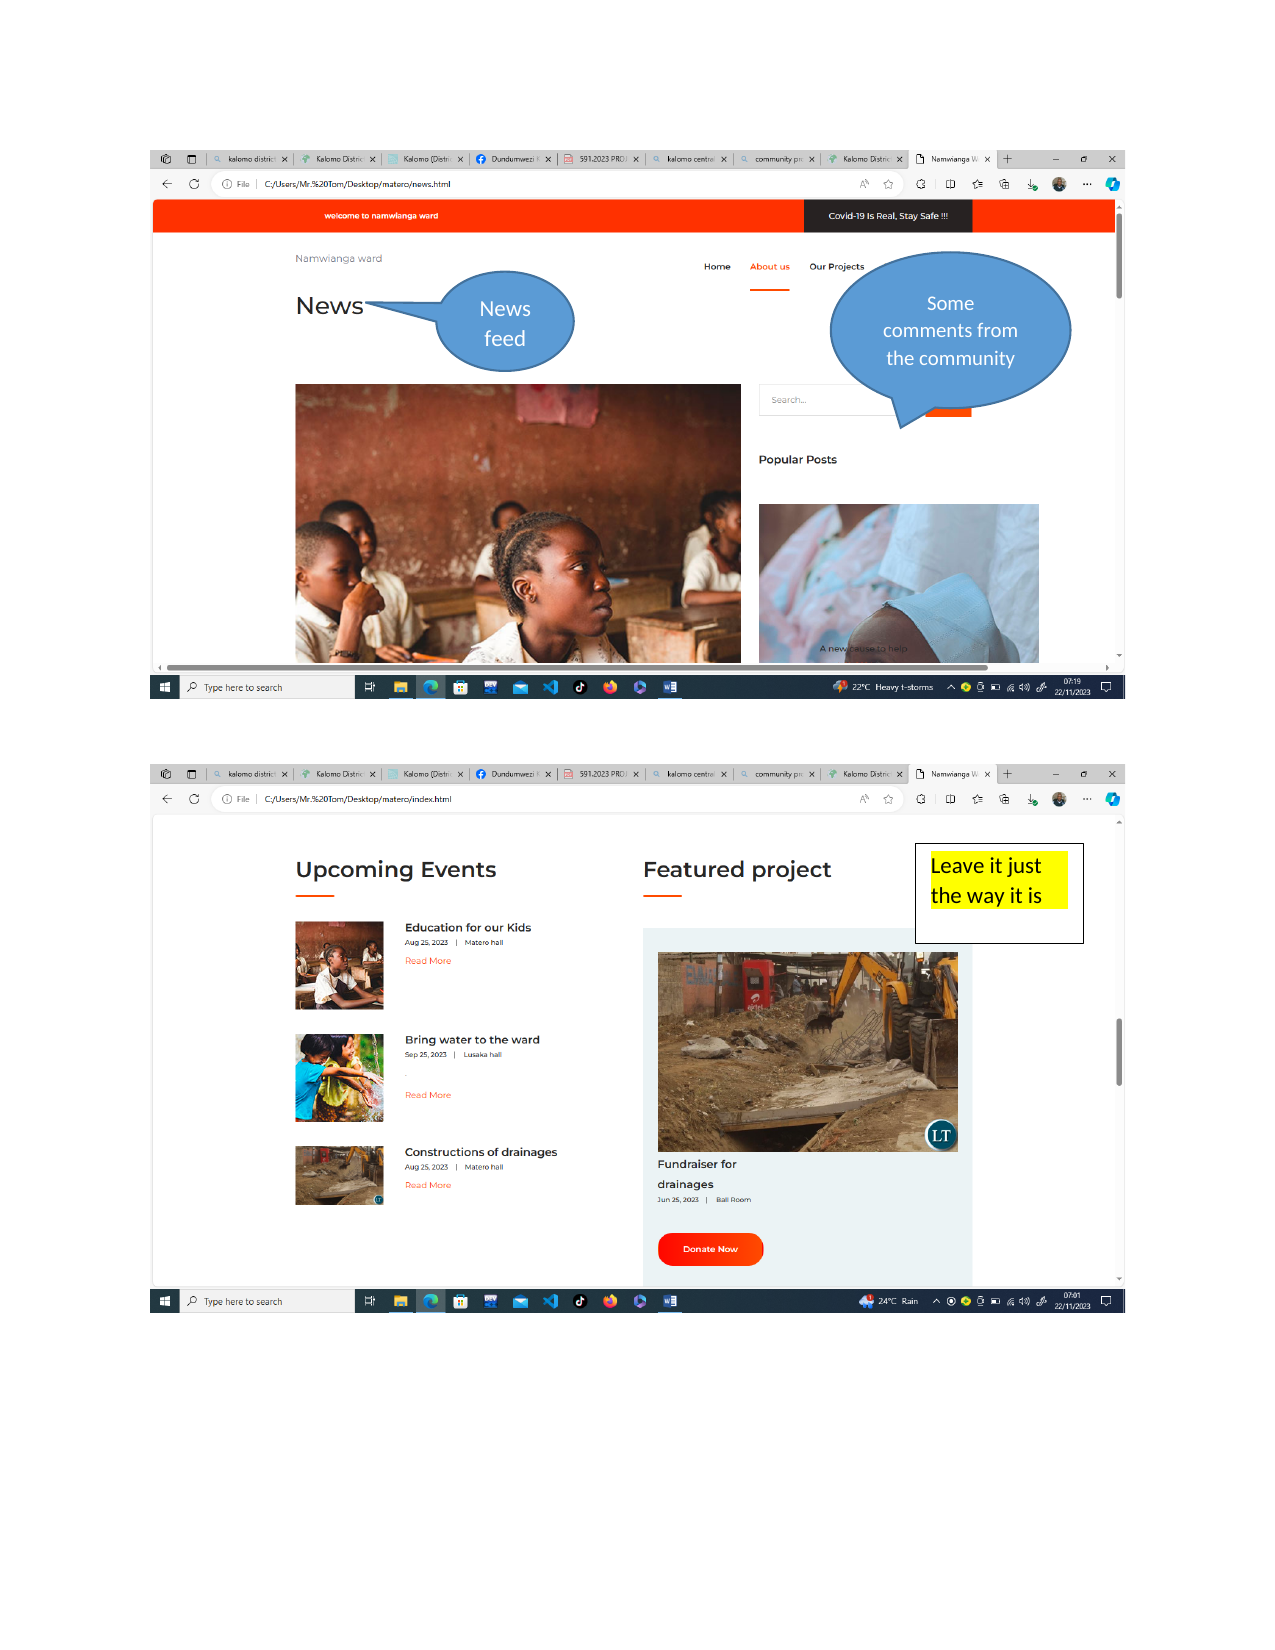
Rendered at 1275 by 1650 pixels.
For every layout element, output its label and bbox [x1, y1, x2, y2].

picture [150, 764, 1125, 1313]
picture [150, 150, 1125, 699]
